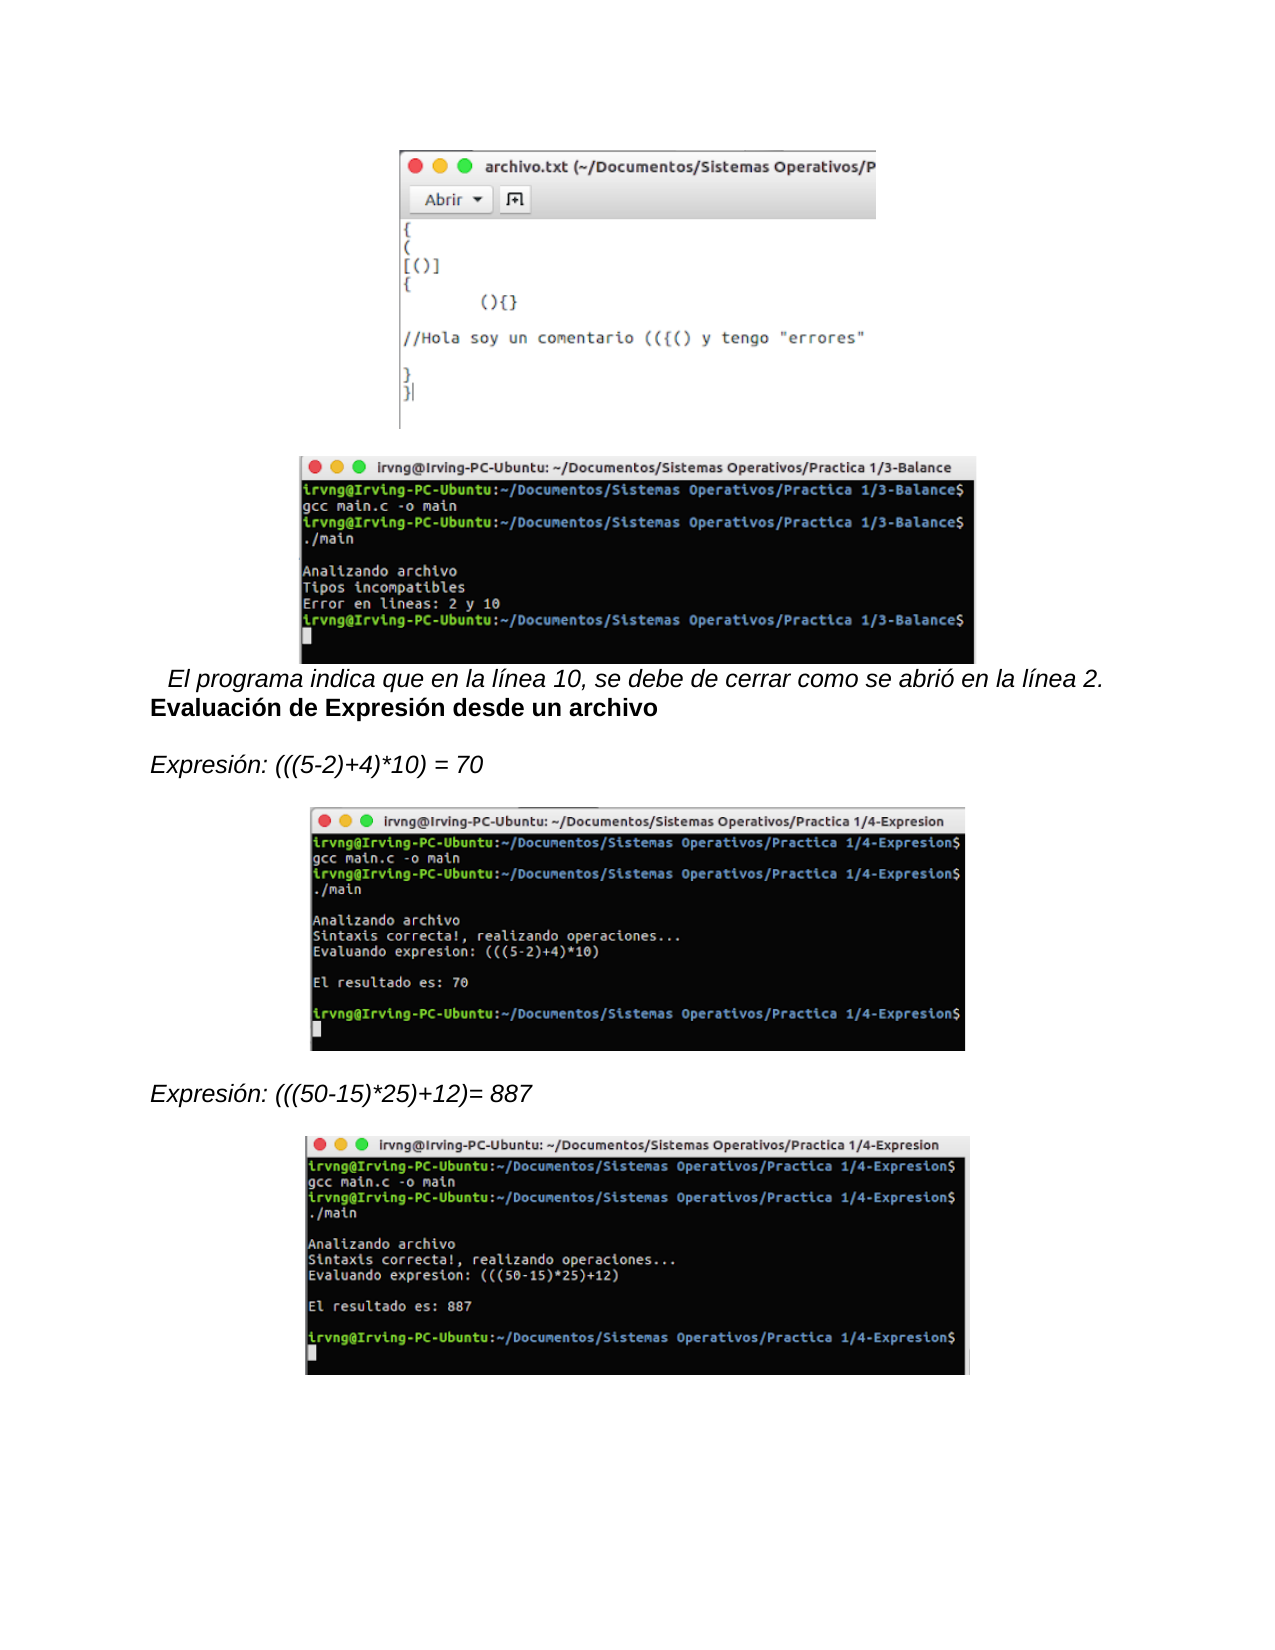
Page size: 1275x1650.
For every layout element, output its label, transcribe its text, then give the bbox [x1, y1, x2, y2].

text Expresión: (((50-15)*25)+12)= 887 [150, 1079, 1125, 1107]
picture [399, 150, 876, 429]
picture [305, 1136, 970, 1375]
picture [309, 807, 966, 1051]
text El programa indica que en la línea 10, se debe de cerrar como se abrió en la línea 2. [150, 664, 1125, 693]
picture [298, 456, 977, 664]
text Evaluación de Expresión desde un archivo [150, 693, 1125, 721]
text Expresión: (((5-2)+4)*10) = 70 [150, 750, 1125, 779]
